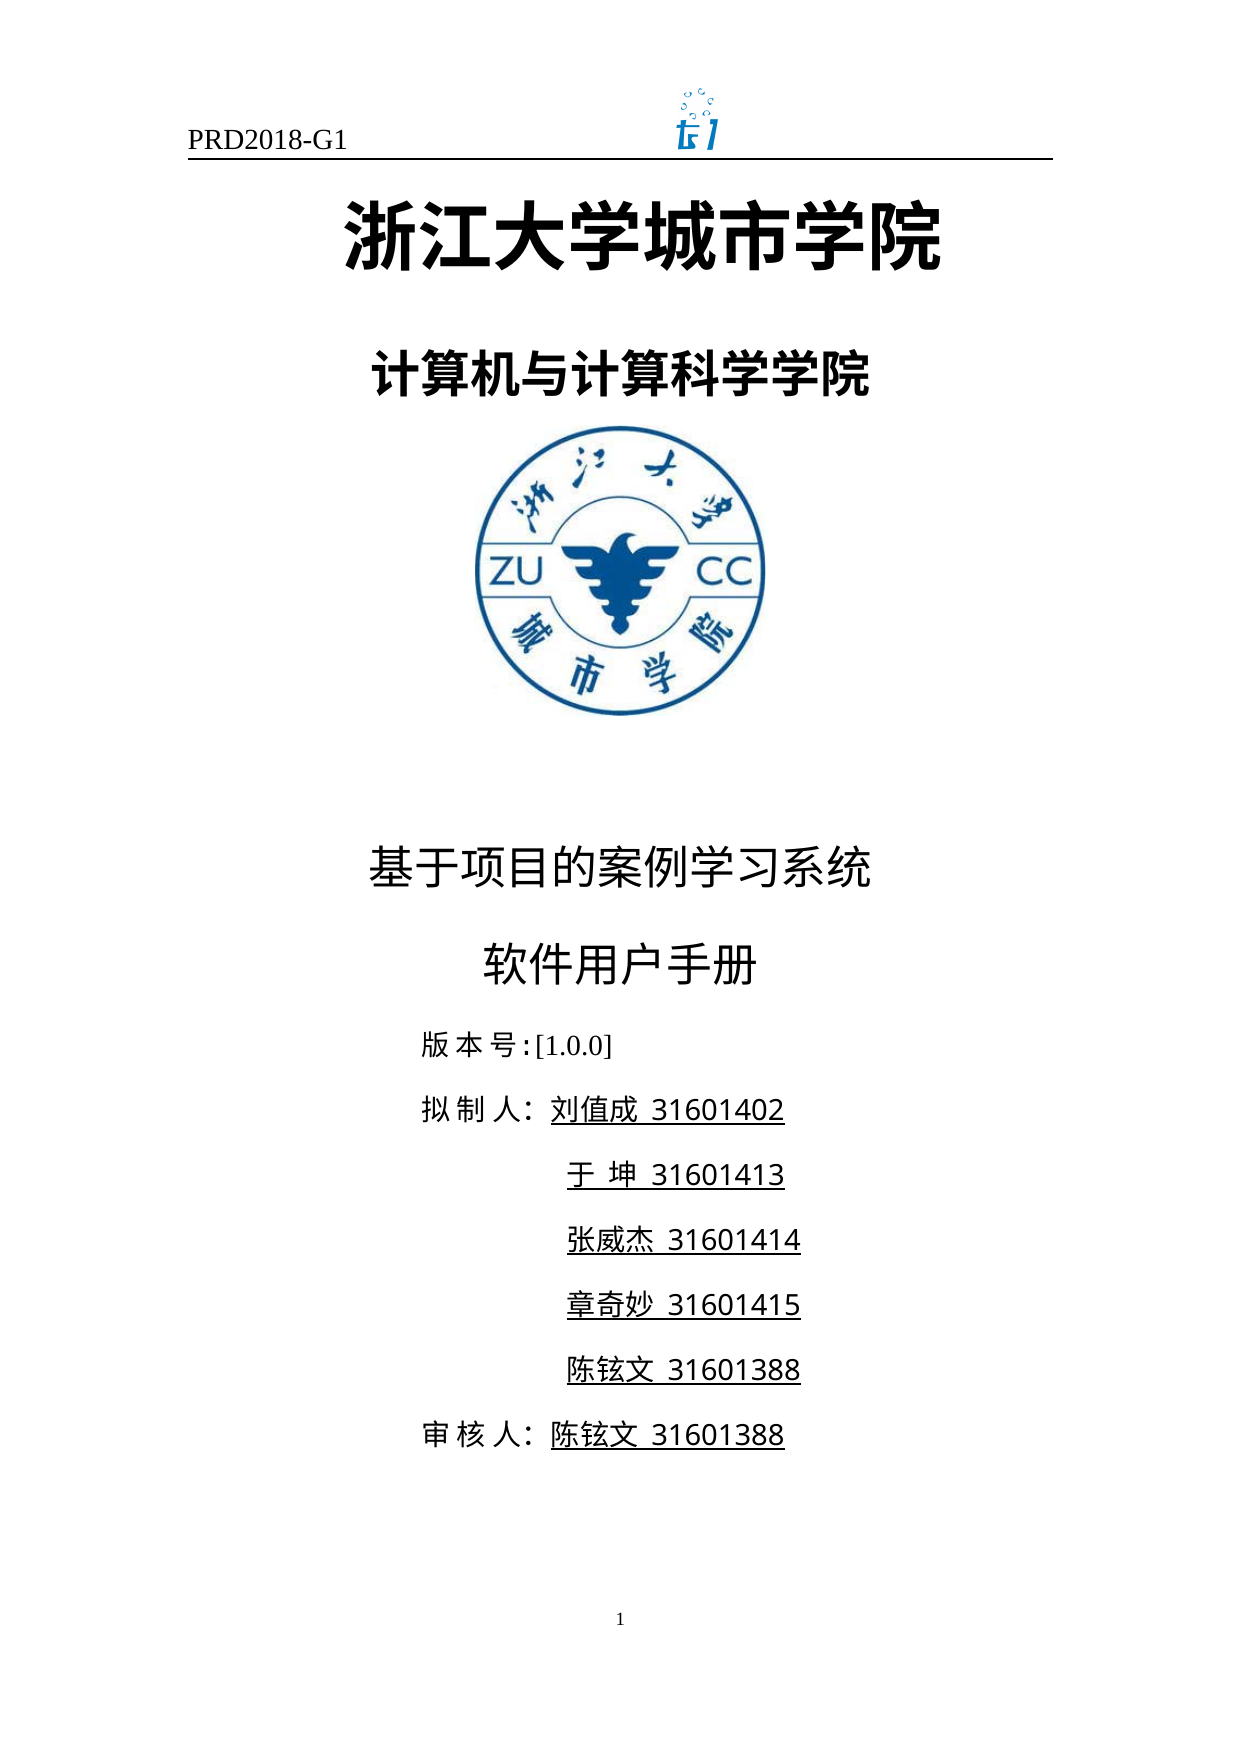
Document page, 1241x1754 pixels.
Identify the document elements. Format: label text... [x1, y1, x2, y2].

text 版 本 号:[1.0.0] [194, 1010, 1053, 1075]
text 审 核 人：陈铉文 31601388 [187, 1400, 1053, 1465]
text 于 坤 31601413 [187, 1140, 1053, 1205]
picture [676, 88, 719, 150]
text 章奇妙 31601415 [187, 1270, 1053, 1335]
text 张威杰 31601414 [187, 1205, 1053, 1270]
text 拟 制 人：刘值成 31601402 [187, 1075, 1053, 1140]
text 软件用户手册 [187, 913, 1053, 1010]
text 基于项目的案例学习系统 [187, 718, 1053, 913]
title 计算机与计算科学学院 [187, 322, 1053, 419]
picture [474, 425, 766, 716]
text 浙江大学城市学院 [231, 167, 1053, 297]
text 陈铉文 31601388 [187, 1335, 1053, 1400]
